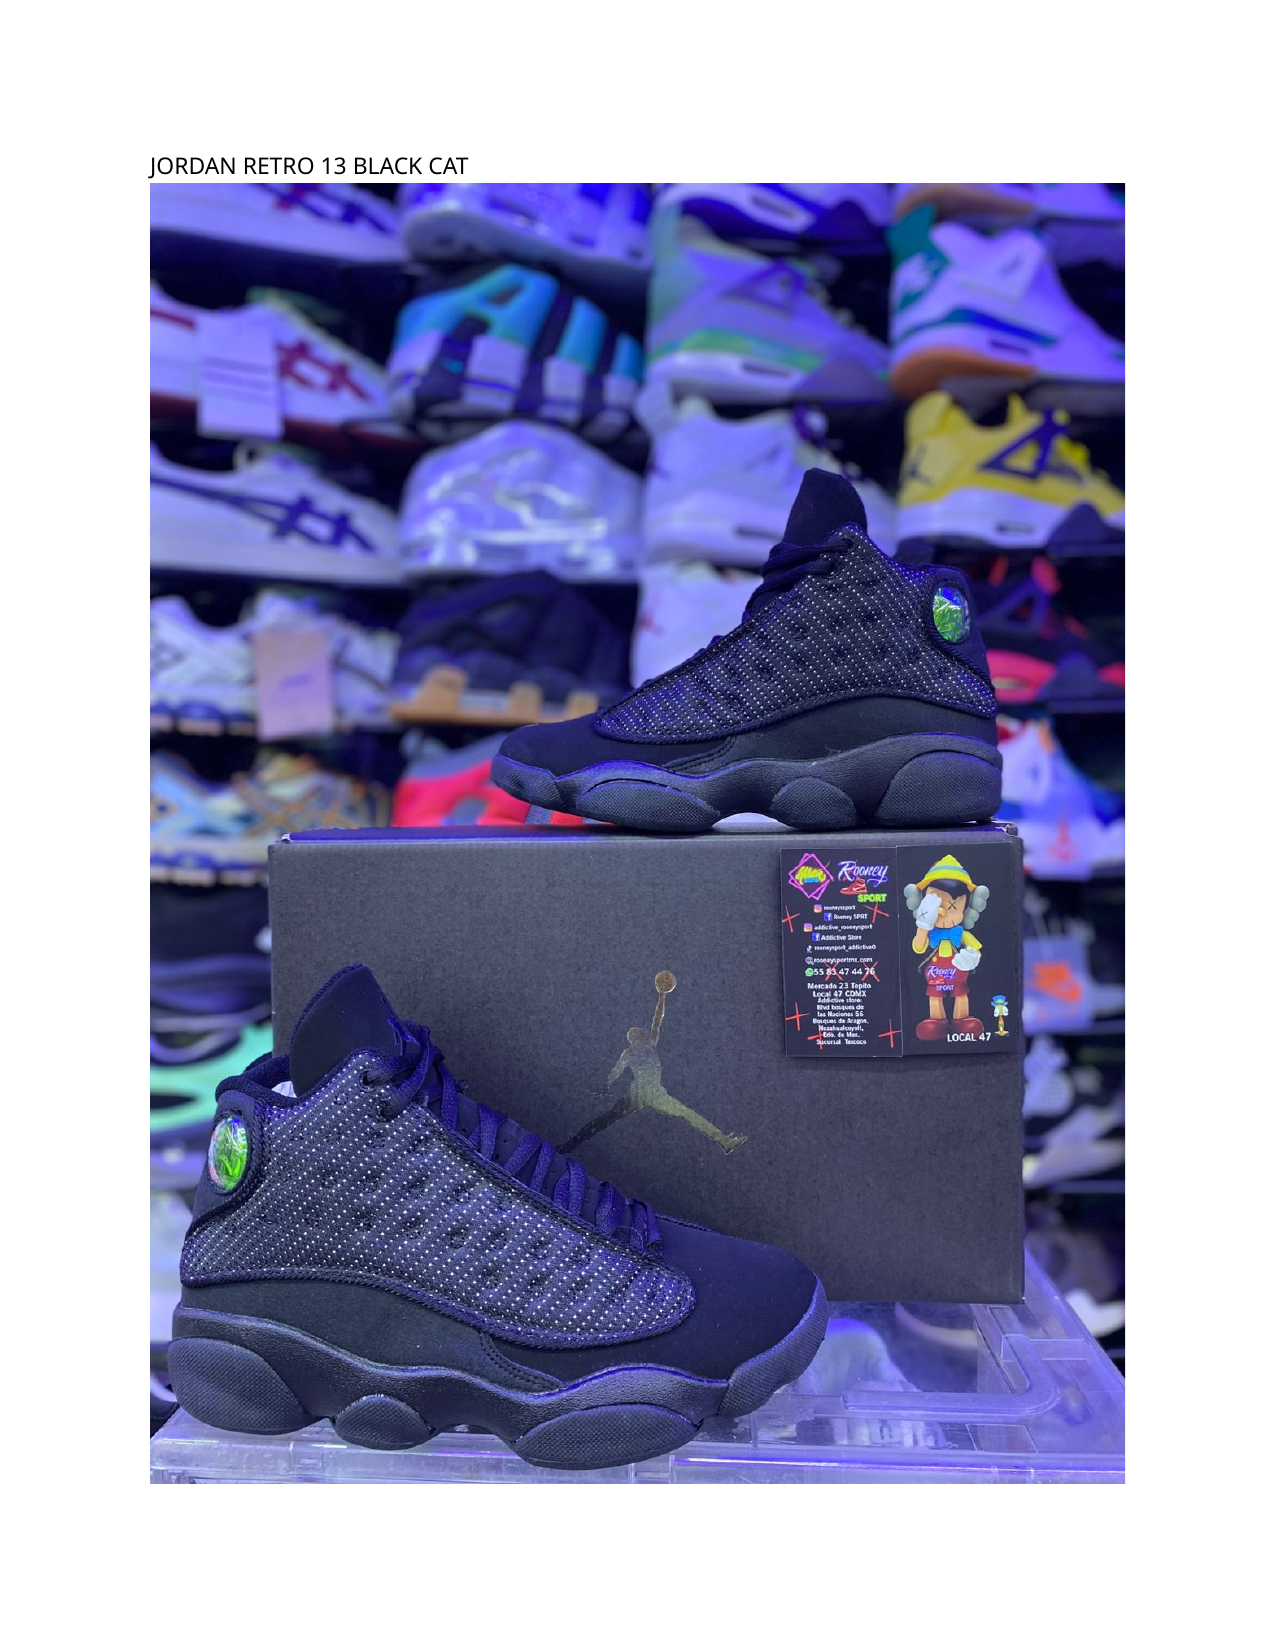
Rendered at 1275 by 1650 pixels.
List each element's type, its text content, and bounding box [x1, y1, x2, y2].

picture [150, 183, 1125, 1484]
text JORDAN RETRO 13 BLACK CAT [150, 150, 1125, 183]
